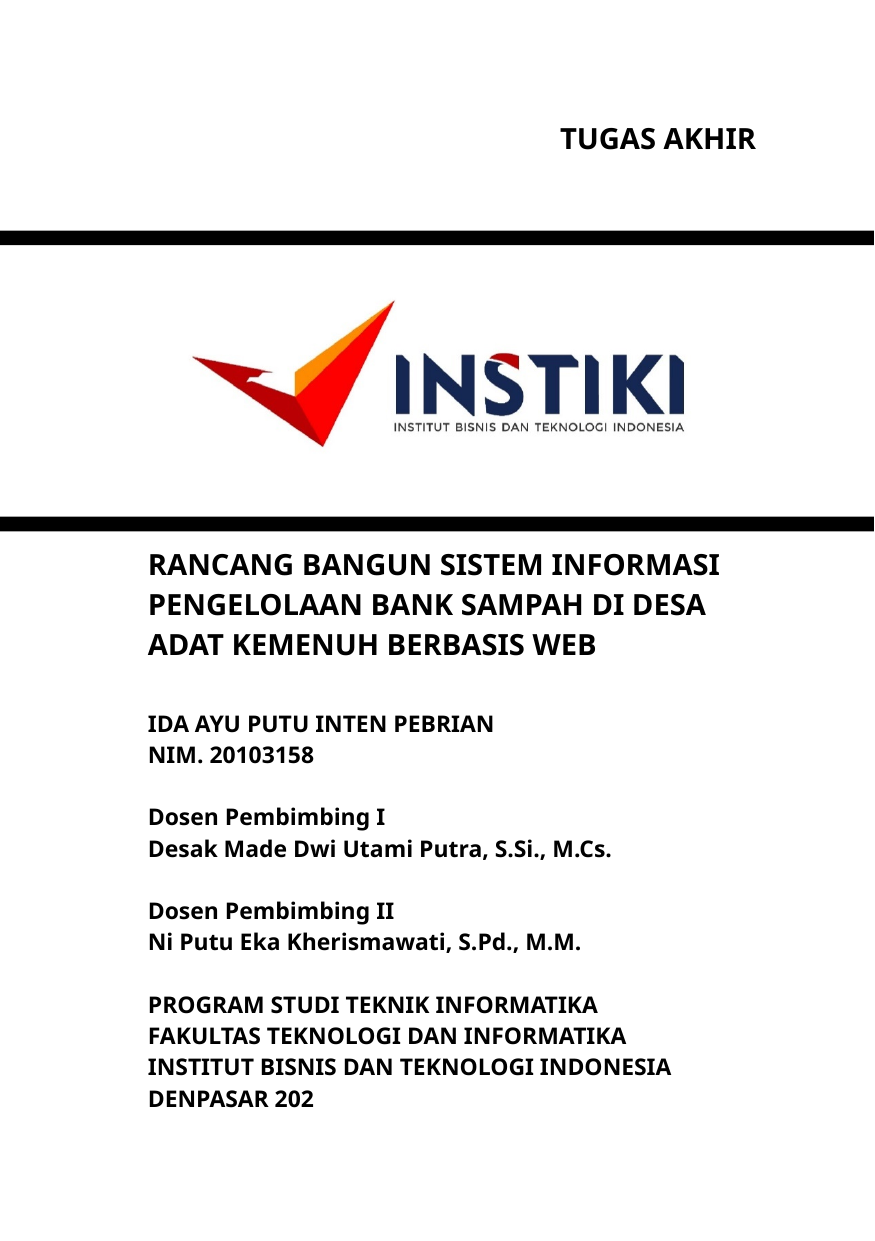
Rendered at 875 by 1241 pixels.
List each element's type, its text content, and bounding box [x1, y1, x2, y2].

subtitle Rancang Bangun Sistem Informasi Pengelolaan Bank Sampah Di Desa Adat Kemenuh Berbasis Web [148, 545, 756, 664]
subtitle PROGRAM STUDI TEKNIK INFORMATIKA [148, 989, 756, 1020]
subtitle FAKULTAS TEKNOLOGI DAN INFORMATIKA INSTITUT BISNIS DAN TEKNOLOGI INDONESIA DENPASAR 202 [148, 1020, 756, 1114]
picture [167, 278, 721, 477]
subtitle IDA AYU PUTU INTEN PEBRIAN NIM. 20103158 [148, 707, 756, 770]
title Tugas akhir [177, 118, 756, 158]
subtitle Dosen Pembimbing I Desak Made Dwi Utami Putra, S.Si., M.Cs. [148, 801, 756, 864]
subtitle Dosen Pembimbing II Ni Putu Eka Kherismawati, S.Pd., M.M. [148, 895, 756, 957]
